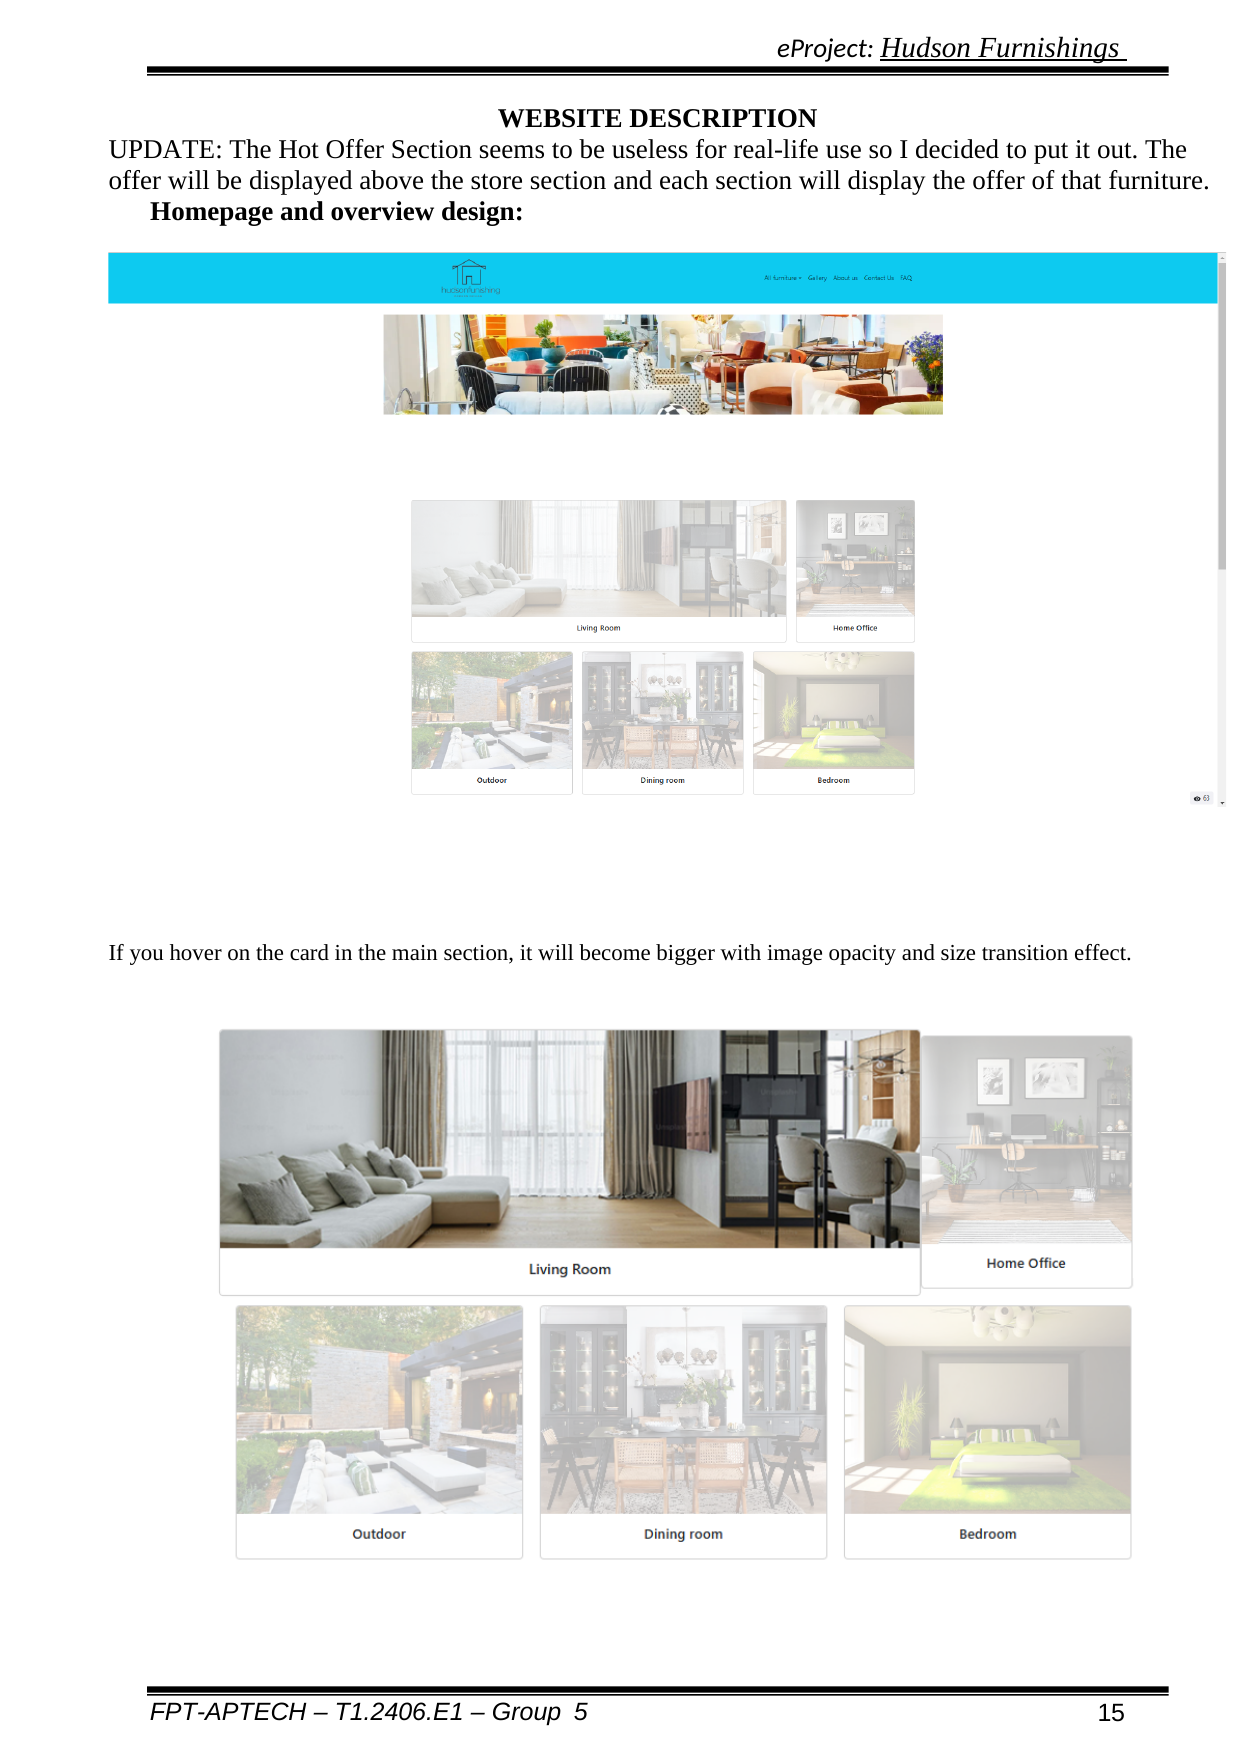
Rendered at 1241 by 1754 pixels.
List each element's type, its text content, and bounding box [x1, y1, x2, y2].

subtitle WEBSITE DESCRIPTION [194, 102, 1121, 133]
picture [108, 965, 1227, 1573]
subtitle Homepage and overview design: [150, 195, 1226, 227]
text If you hover on the card in the main section, it will become bigger with image opacity and size transition effect. [108, 939, 1226, 965]
picture [108, 252, 1227, 807]
text UPDATE: The Hot Offer Section seems to be useless for real-life use so I decided to put it out. The offer will be displayed above the store section and each section will display the offer of that furniture. [108, 133, 1226, 195]
